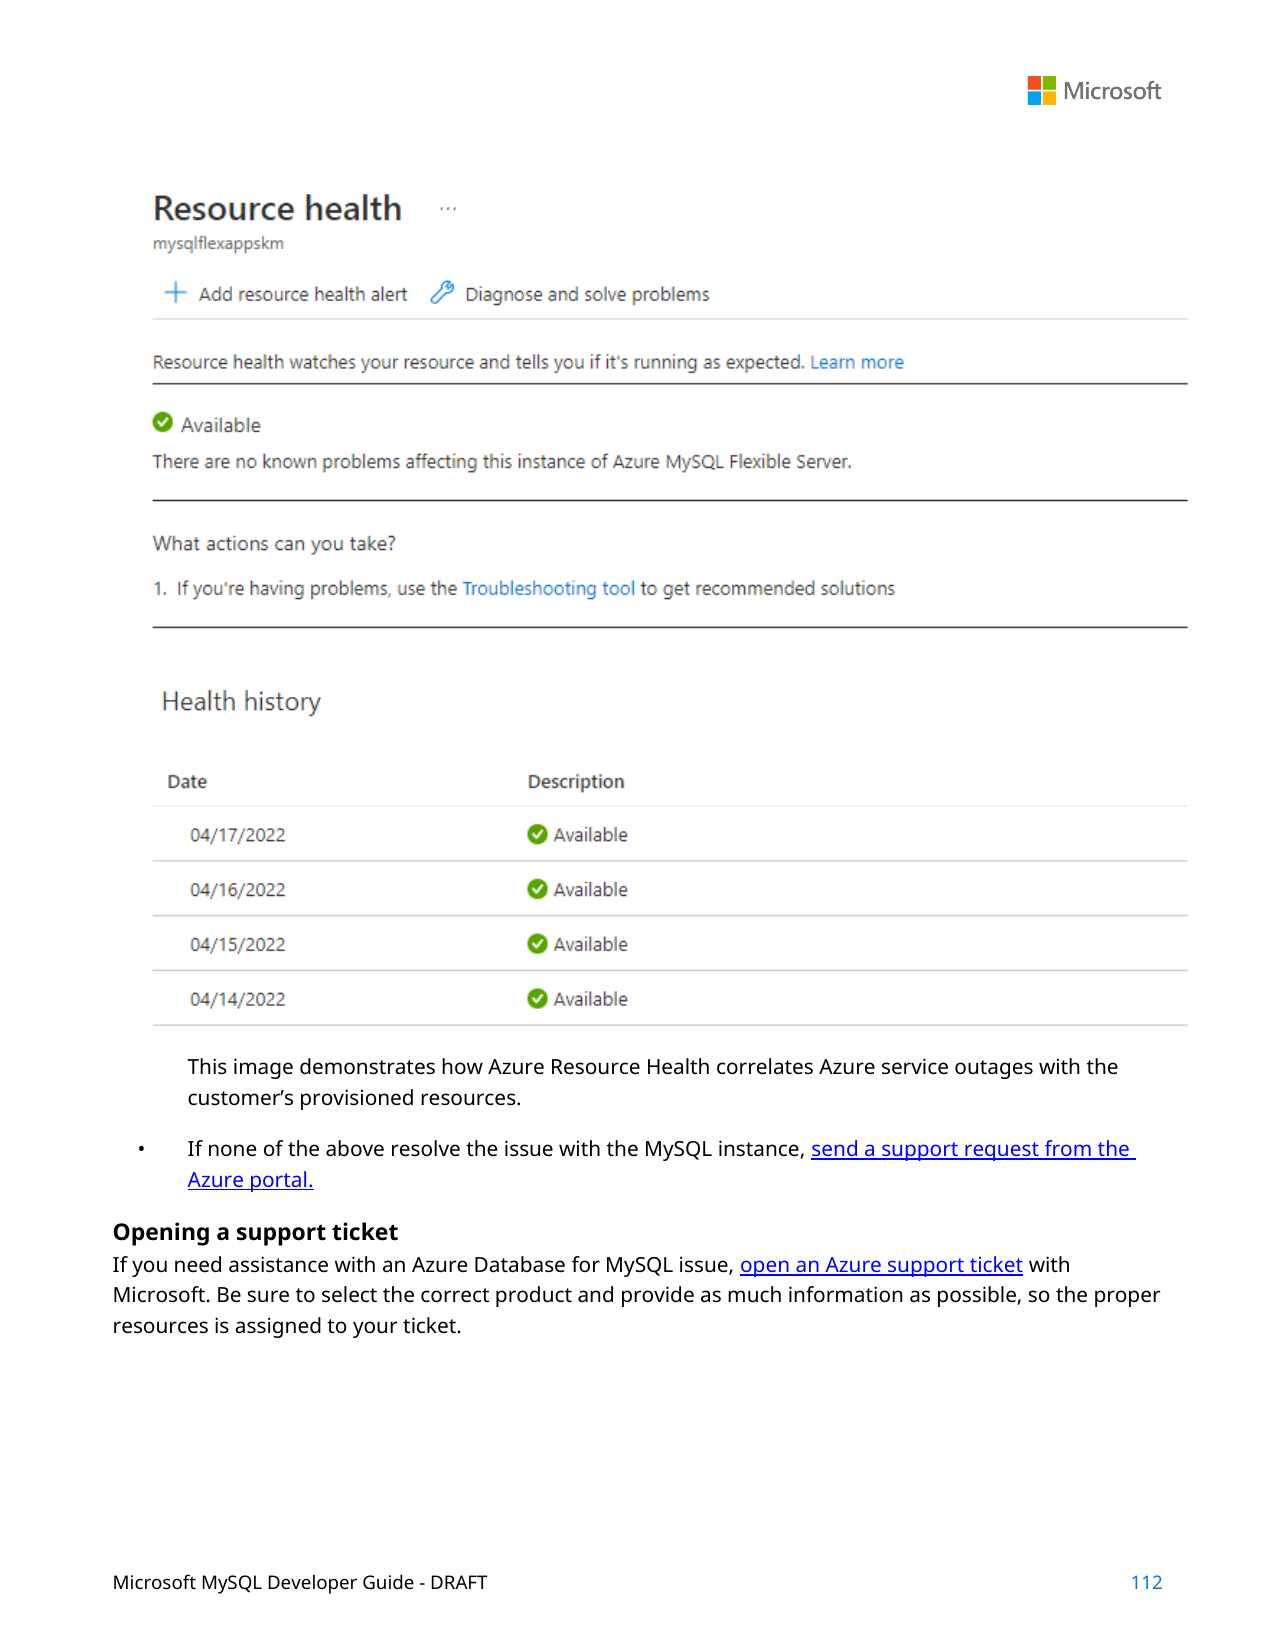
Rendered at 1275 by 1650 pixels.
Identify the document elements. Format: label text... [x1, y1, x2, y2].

picture [137, 180, 1188, 1029]
subtitle Opening a support ticket [112, 1216, 1162, 1247]
list If none of the above resolve the issue with the MySQL instance, send a support request from the Azure portal. [137, 1134, 1162, 1193]
picture [1026, 75, 1163, 107]
text If you need assistance with an Azure Database for MySQL issue, open an Azure support ticket with Microsoft. Be sure to select the correct product and provide as much information as possible, so the proper resources is assigned to your ticket. [112, 1250, 1162, 1339]
list This image demonstrates how Azure Resource Health correlates Azure service outages with the customer’s provisioned resources. [137, 1052, 1162, 1111]
